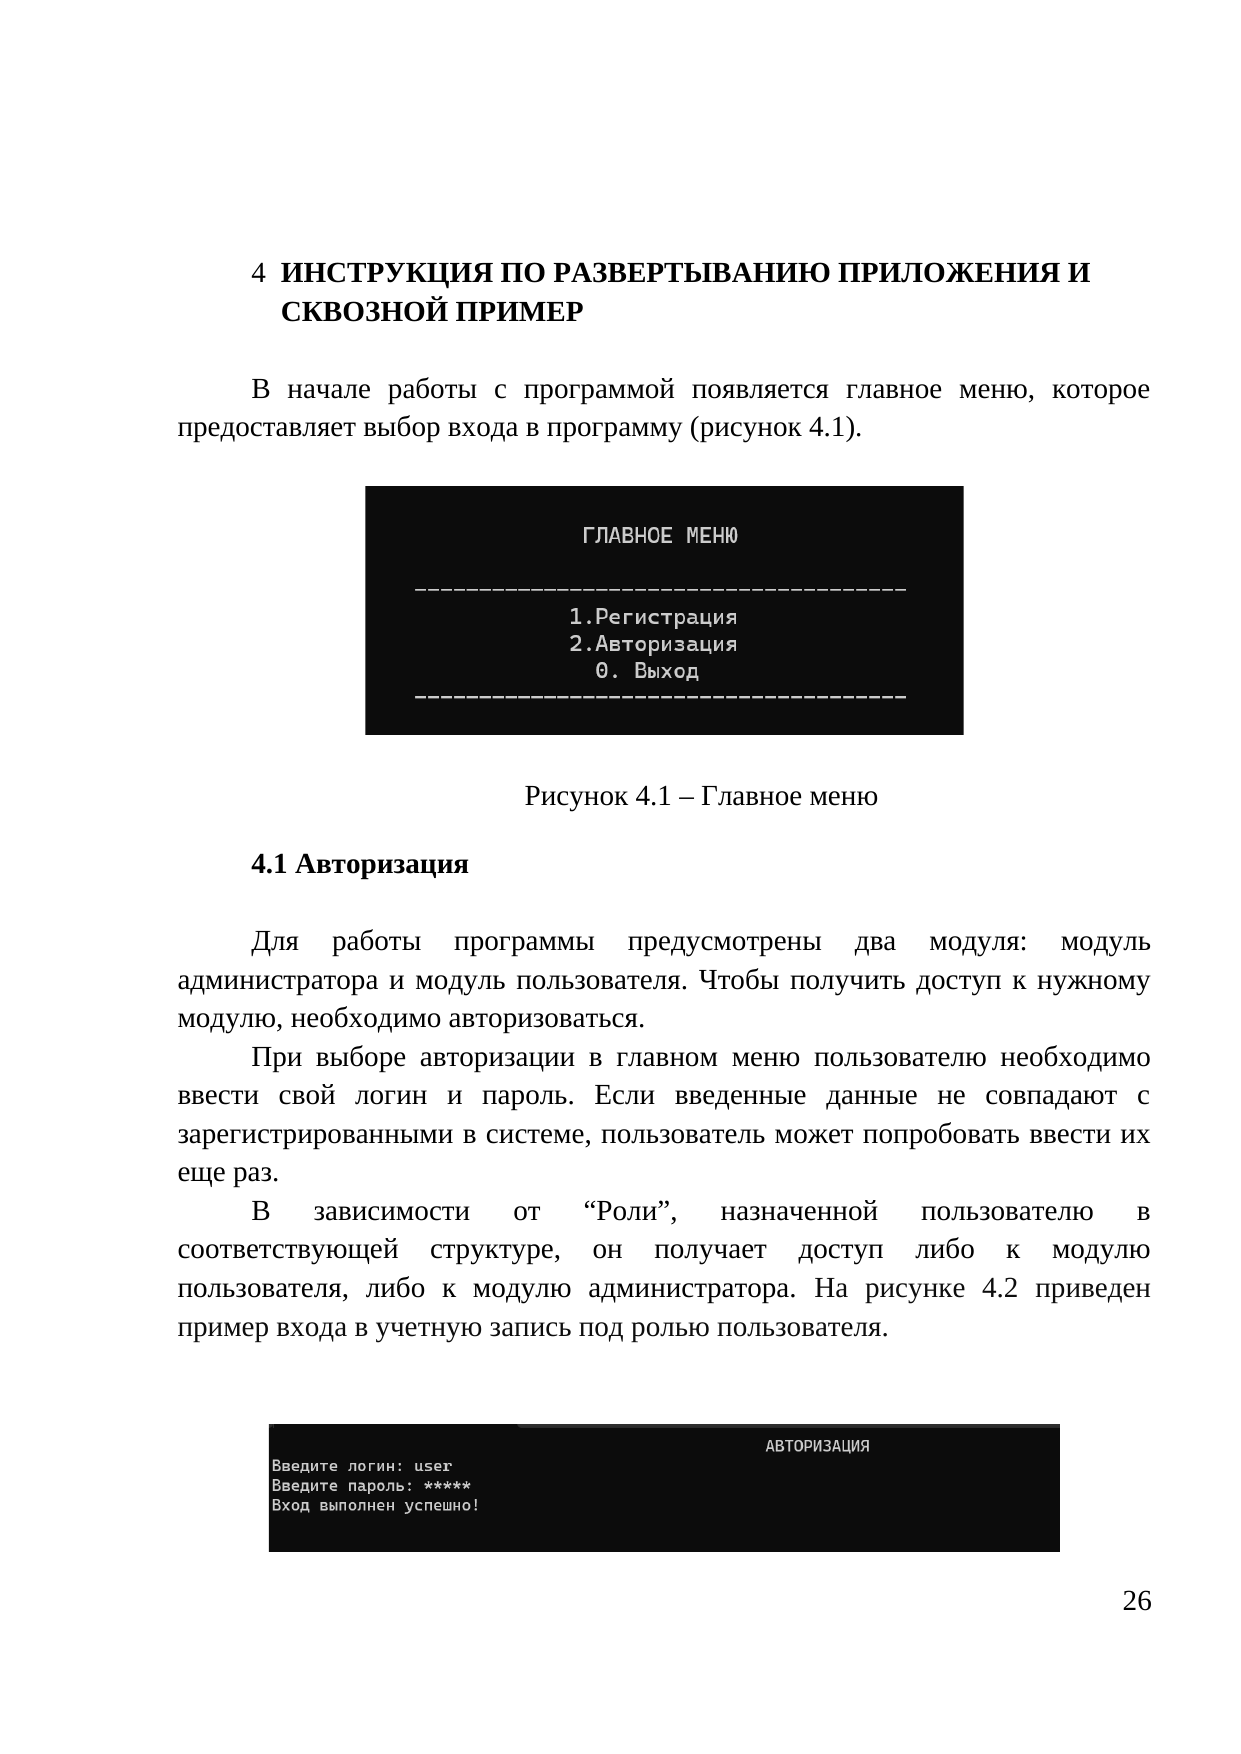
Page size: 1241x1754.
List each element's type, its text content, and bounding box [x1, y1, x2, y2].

text Рисунок 4.1 – Главное меню [177, 778, 1152, 812]
text Для работы программы предусмотрены два модуля: модуль администратора и модуль пользователя. Чтобы получить доступ к нужному модулю, необходимо авторизоваться. [177, 923, 1152, 1034]
text При выборе авторизации в главном меню пользователю необходимо ввести свой логин и пароль. Если введенные данные не совпадают с зарегистрированными в системе, пользователь может попробовать ввести их еще раз. [177, 1039, 1152, 1188]
text В зависимости от “Роли”, назначенной пользователю в соответствующей структуре, он получает доступ либо к модулю пользователя, либо к модулю администратора. На рисунке 4.2 приведен пример входа в учетную запись под ролью пользователя. [177, 1193, 1152, 1342]
subtitle 4.1 Авторизация [177, 846, 1152, 880]
text В начале работы с программой появляется главное меню, которое предоставляет выбор входа в программу (рисунок 4.1). [177, 371, 1152, 443]
picture [268, 1424, 1060, 1552]
subtitle ИНСТРУКЦИЯ ПО РАЗВЕРТЫВАНИЮ ПРИЛОЖЕНИЯ И СКВОЗНОЙ ПРИМЕР [251, 255, 1152, 327]
picture [365, 486, 964, 735]
